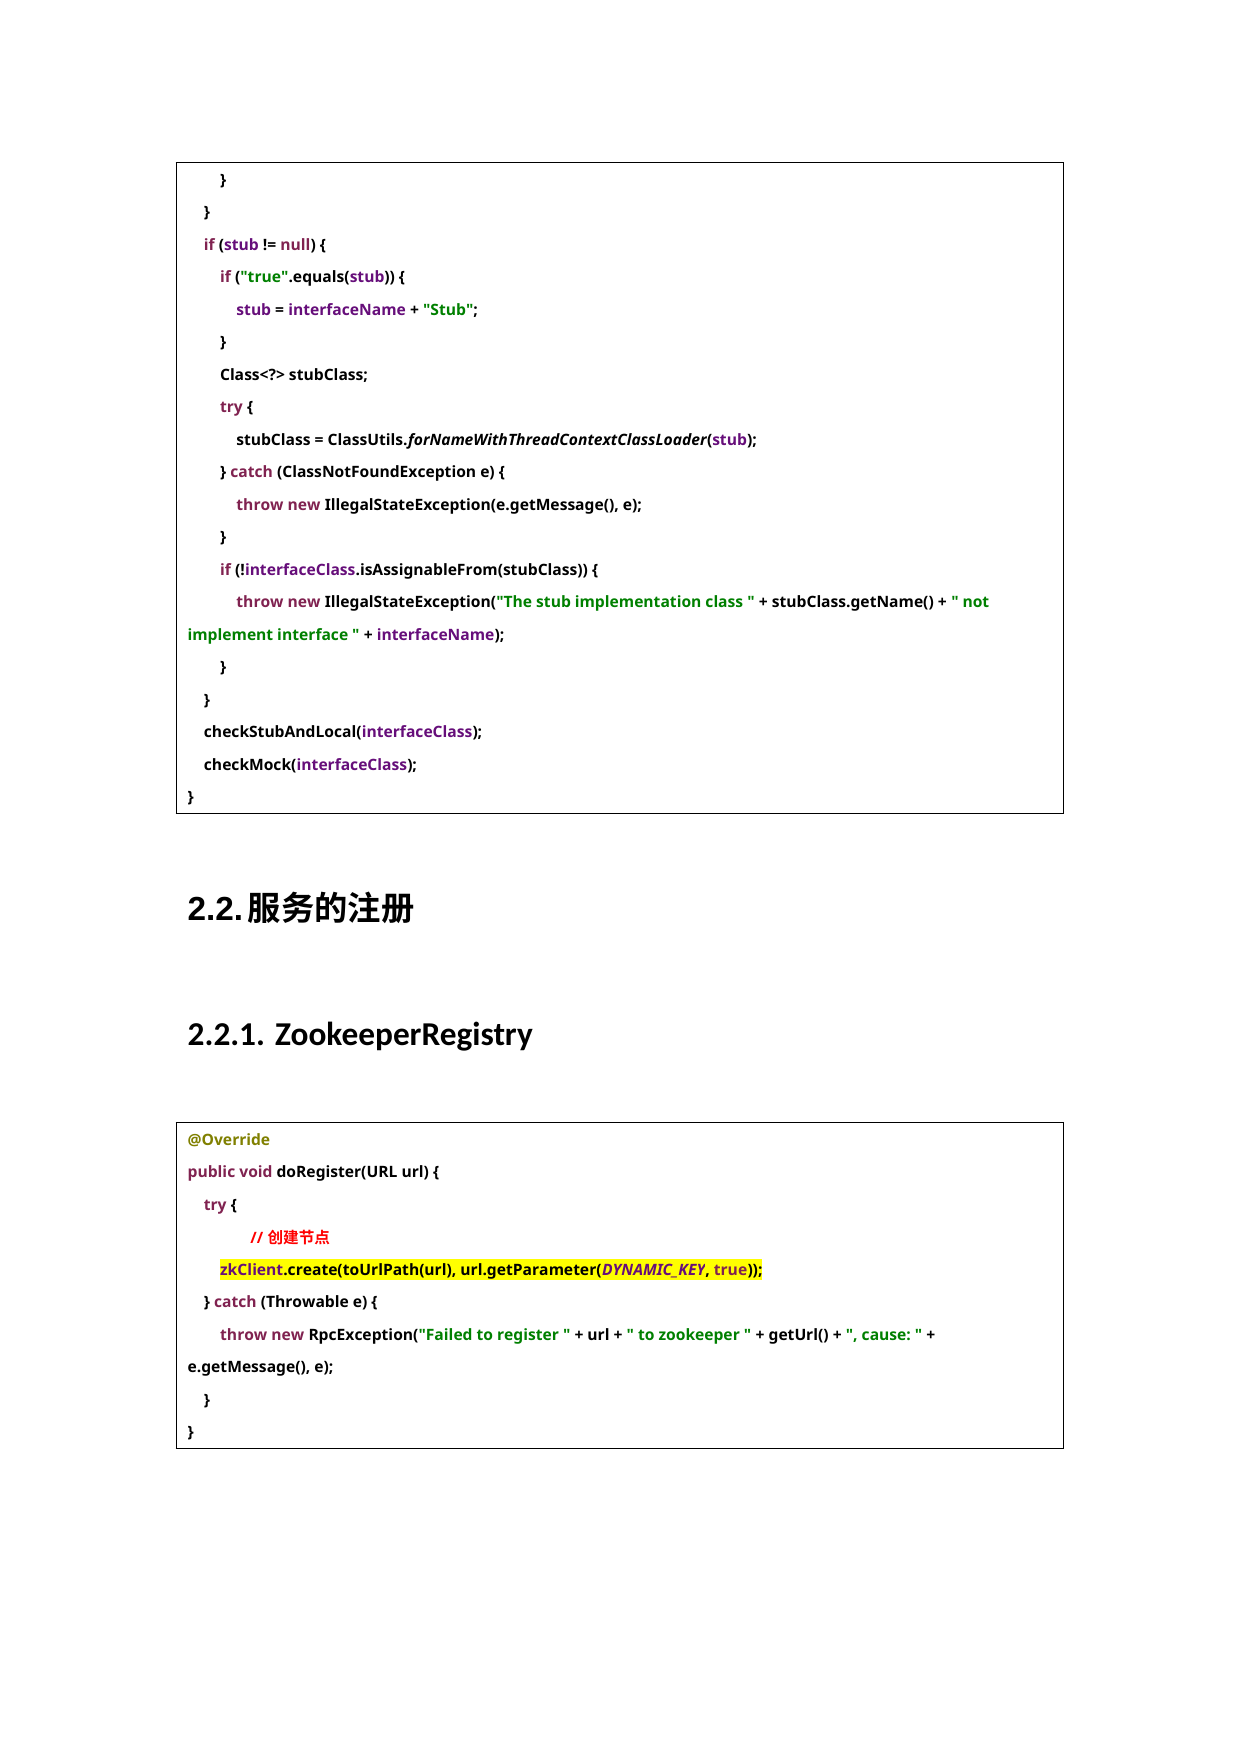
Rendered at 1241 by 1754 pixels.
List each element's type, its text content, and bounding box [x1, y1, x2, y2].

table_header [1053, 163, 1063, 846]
subtitle ZookeeperRegistry [187, 1033, 1053, 1098]
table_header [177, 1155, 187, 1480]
subtitle 服务的注册 [187, 906, 1053, 971]
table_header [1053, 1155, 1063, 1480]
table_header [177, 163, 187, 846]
